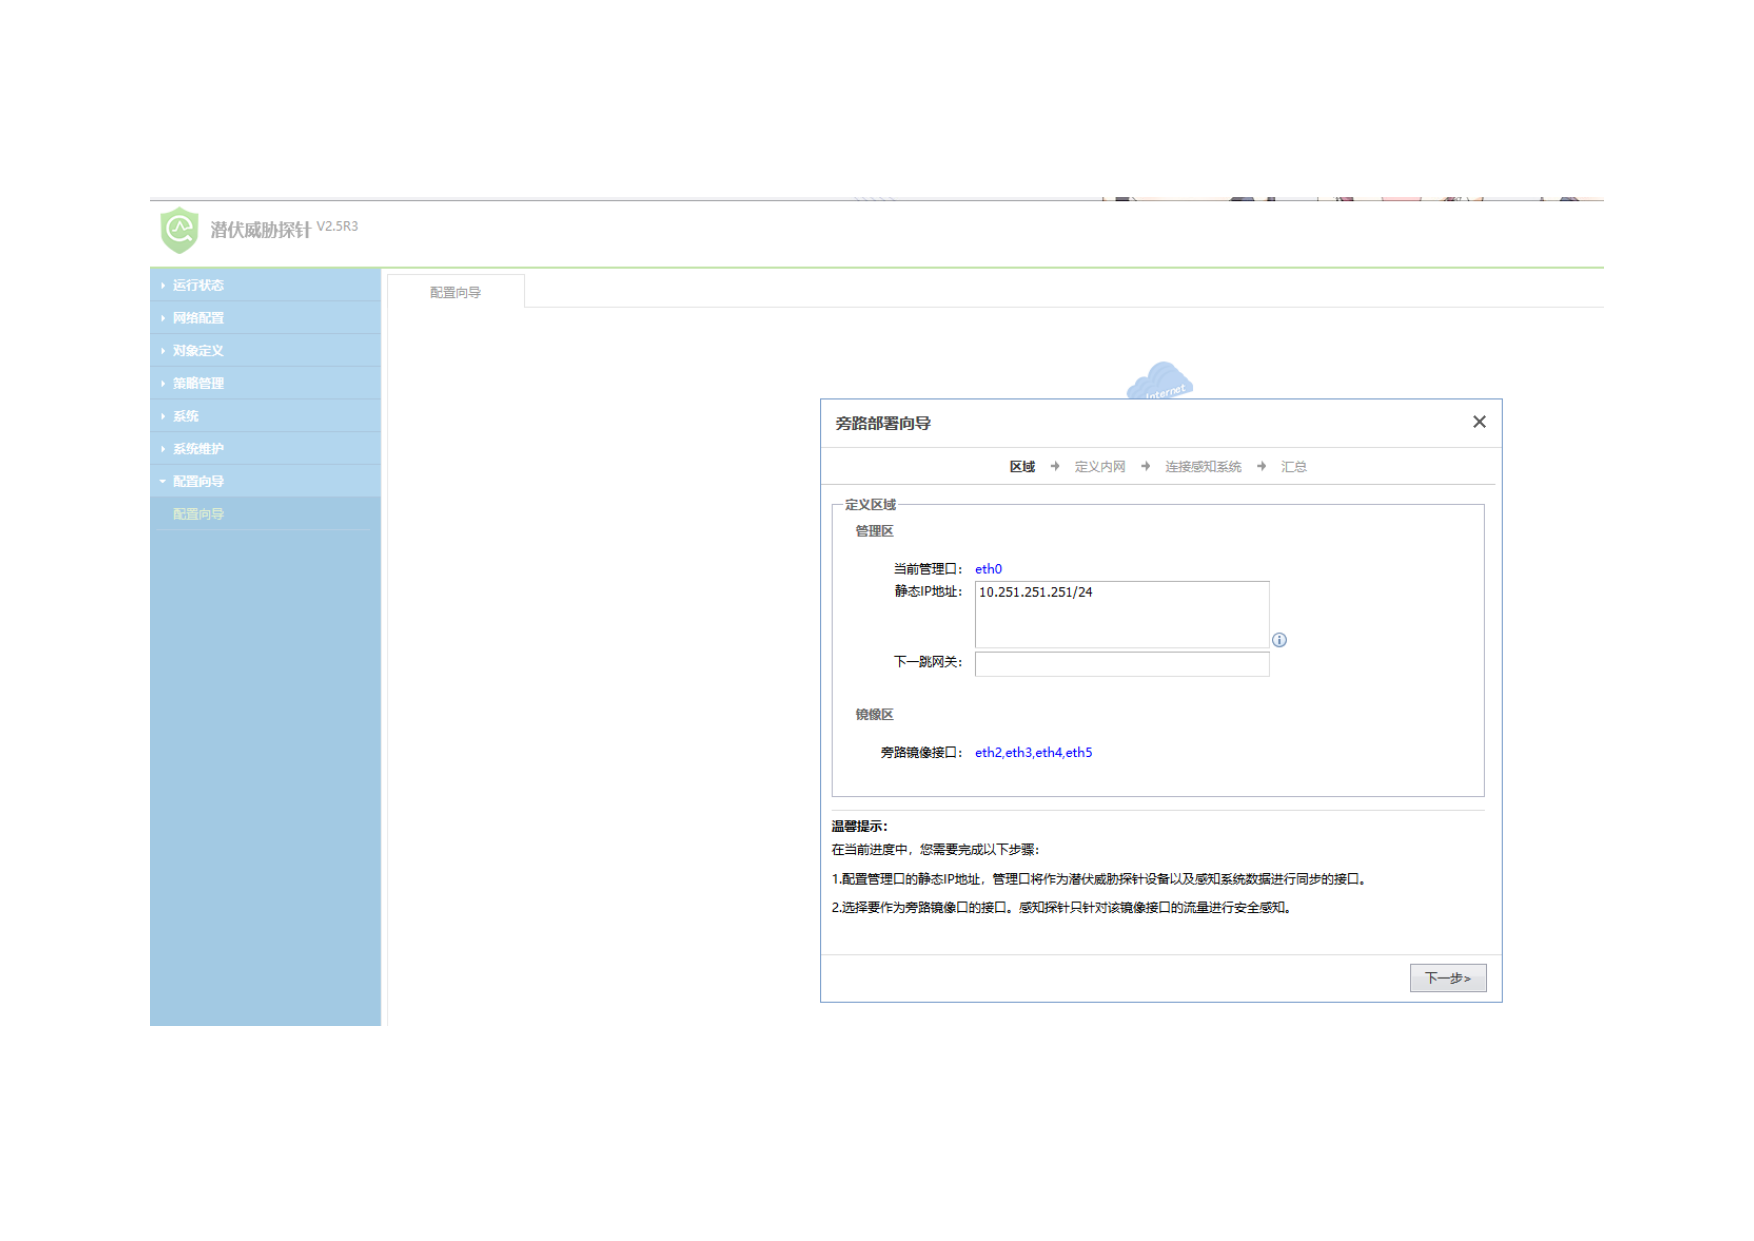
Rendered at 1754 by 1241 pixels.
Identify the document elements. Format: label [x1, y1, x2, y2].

picture [150, 197, 1604, 1026]
